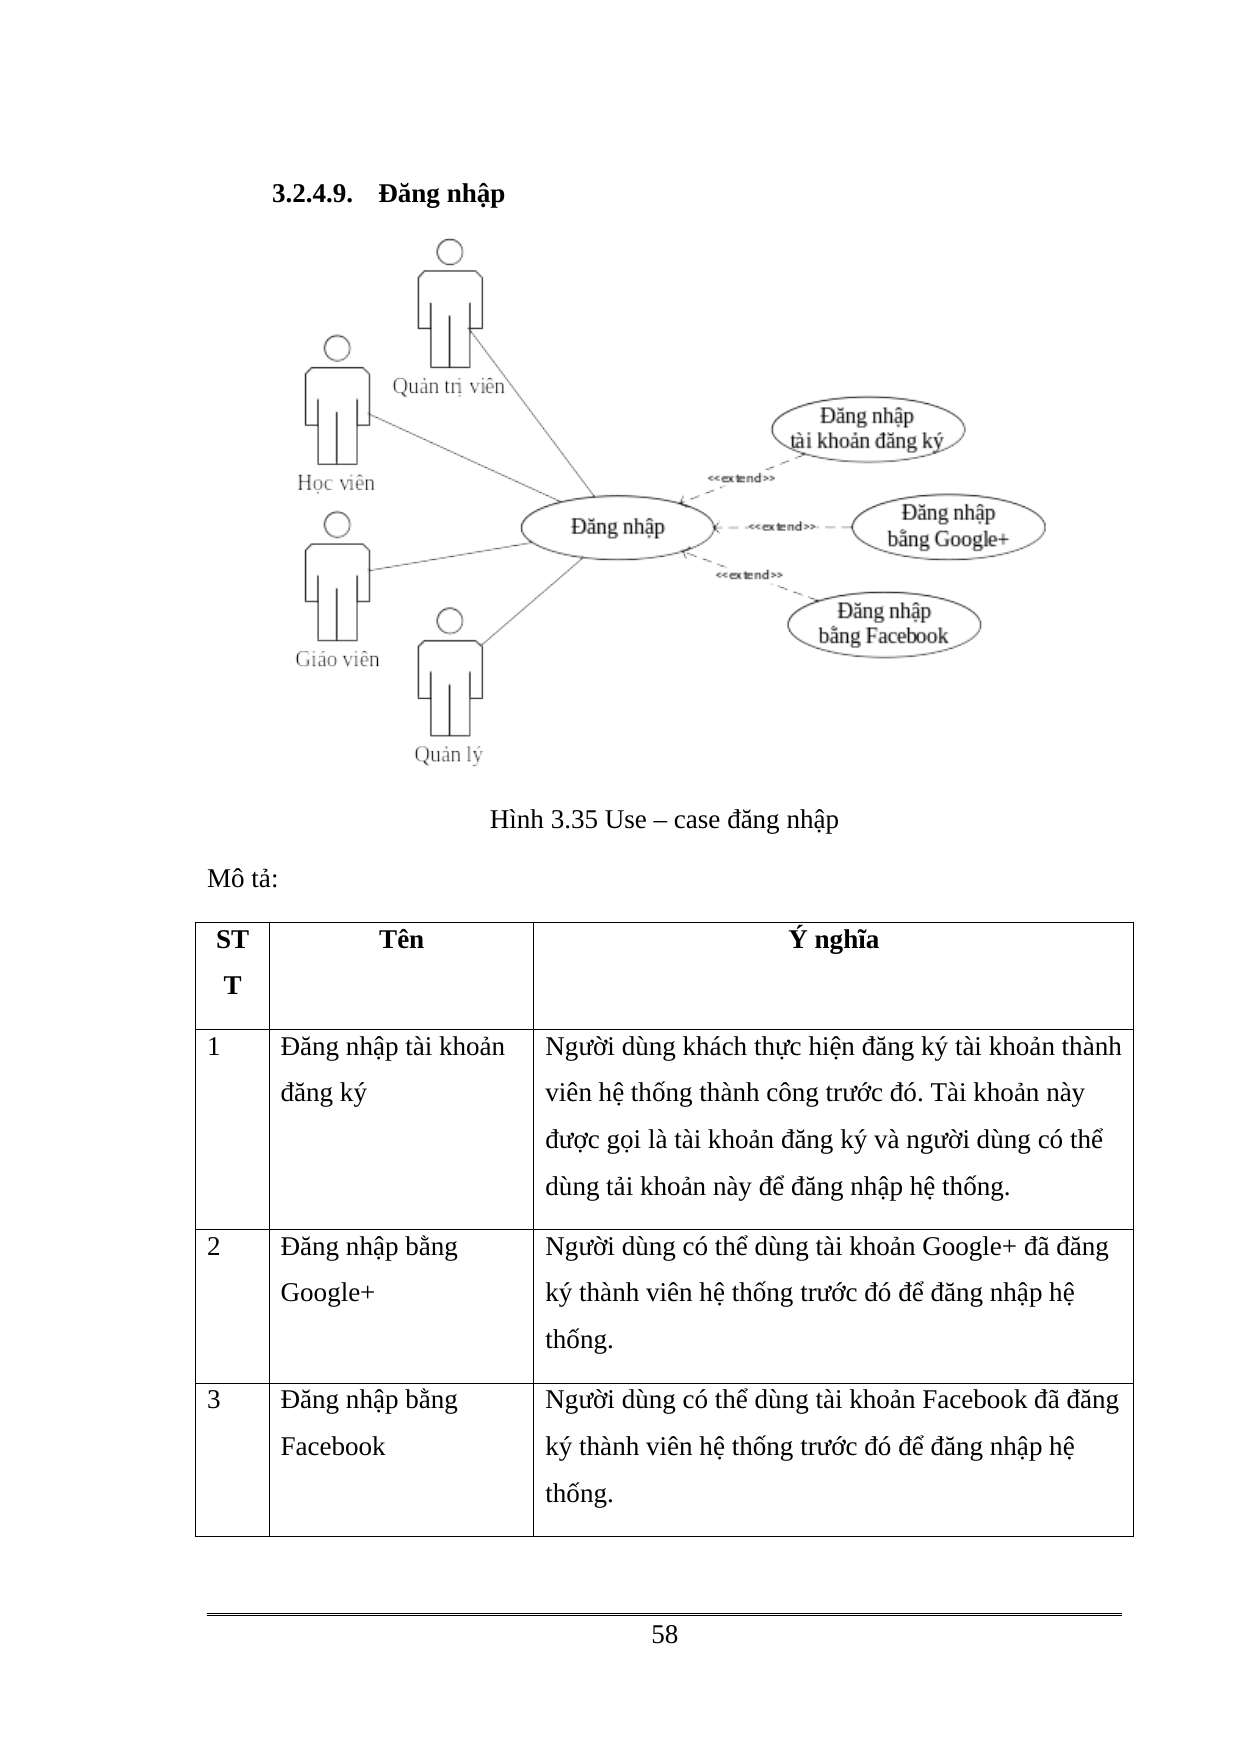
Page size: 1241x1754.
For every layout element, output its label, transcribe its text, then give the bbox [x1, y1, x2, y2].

table_cell Đăng nhập bằng Google+ [270, 1230, 533, 1382]
table_cell Người dùng có thể dùng tài khoản Google+ đã đăng ký thành viên hệ thống trước đó để đăng nhập hệ thống. [534, 1230, 1133, 1382]
table_header Ý nghĩa [534, 923, 1133, 1029]
table_cell 3 [196, 1384, 269, 1536]
text Mô tả: [207, 863, 1122, 894]
table_cell Đăng nhập bằng Facebook [270, 1384, 533, 1536]
table_cell Người dùng khách thực hiện đăng ký tài khoản thành viên hệ thống thành công trước đó. Tài khoản này được gọi là tài khoản đăng ký và người dùng có thể dùng tải khoản này để đăng nhập hệ thống. [534, 1030, 1133, 1229]
subtitle Đăng nhập [272, 177, 1122, 208]
table_cell Người dùng có thể dùng tài khoản Facebook đã đăng ký thành viên hệ thống trước đó để đăng nhập hệ thống. [534, 1384, 1133, 1536]
table_cell Đăng nhập tài khoản đăng ký [270, 1030, 533, 1229]
table_header Tên [270, 923, 533, 1029]
table_cell 2 [196, 1230, 269, 1382]
table_header STT [196, 923, 269, 1029]
table_cell 1 [196, 1030, 269, 1229]
